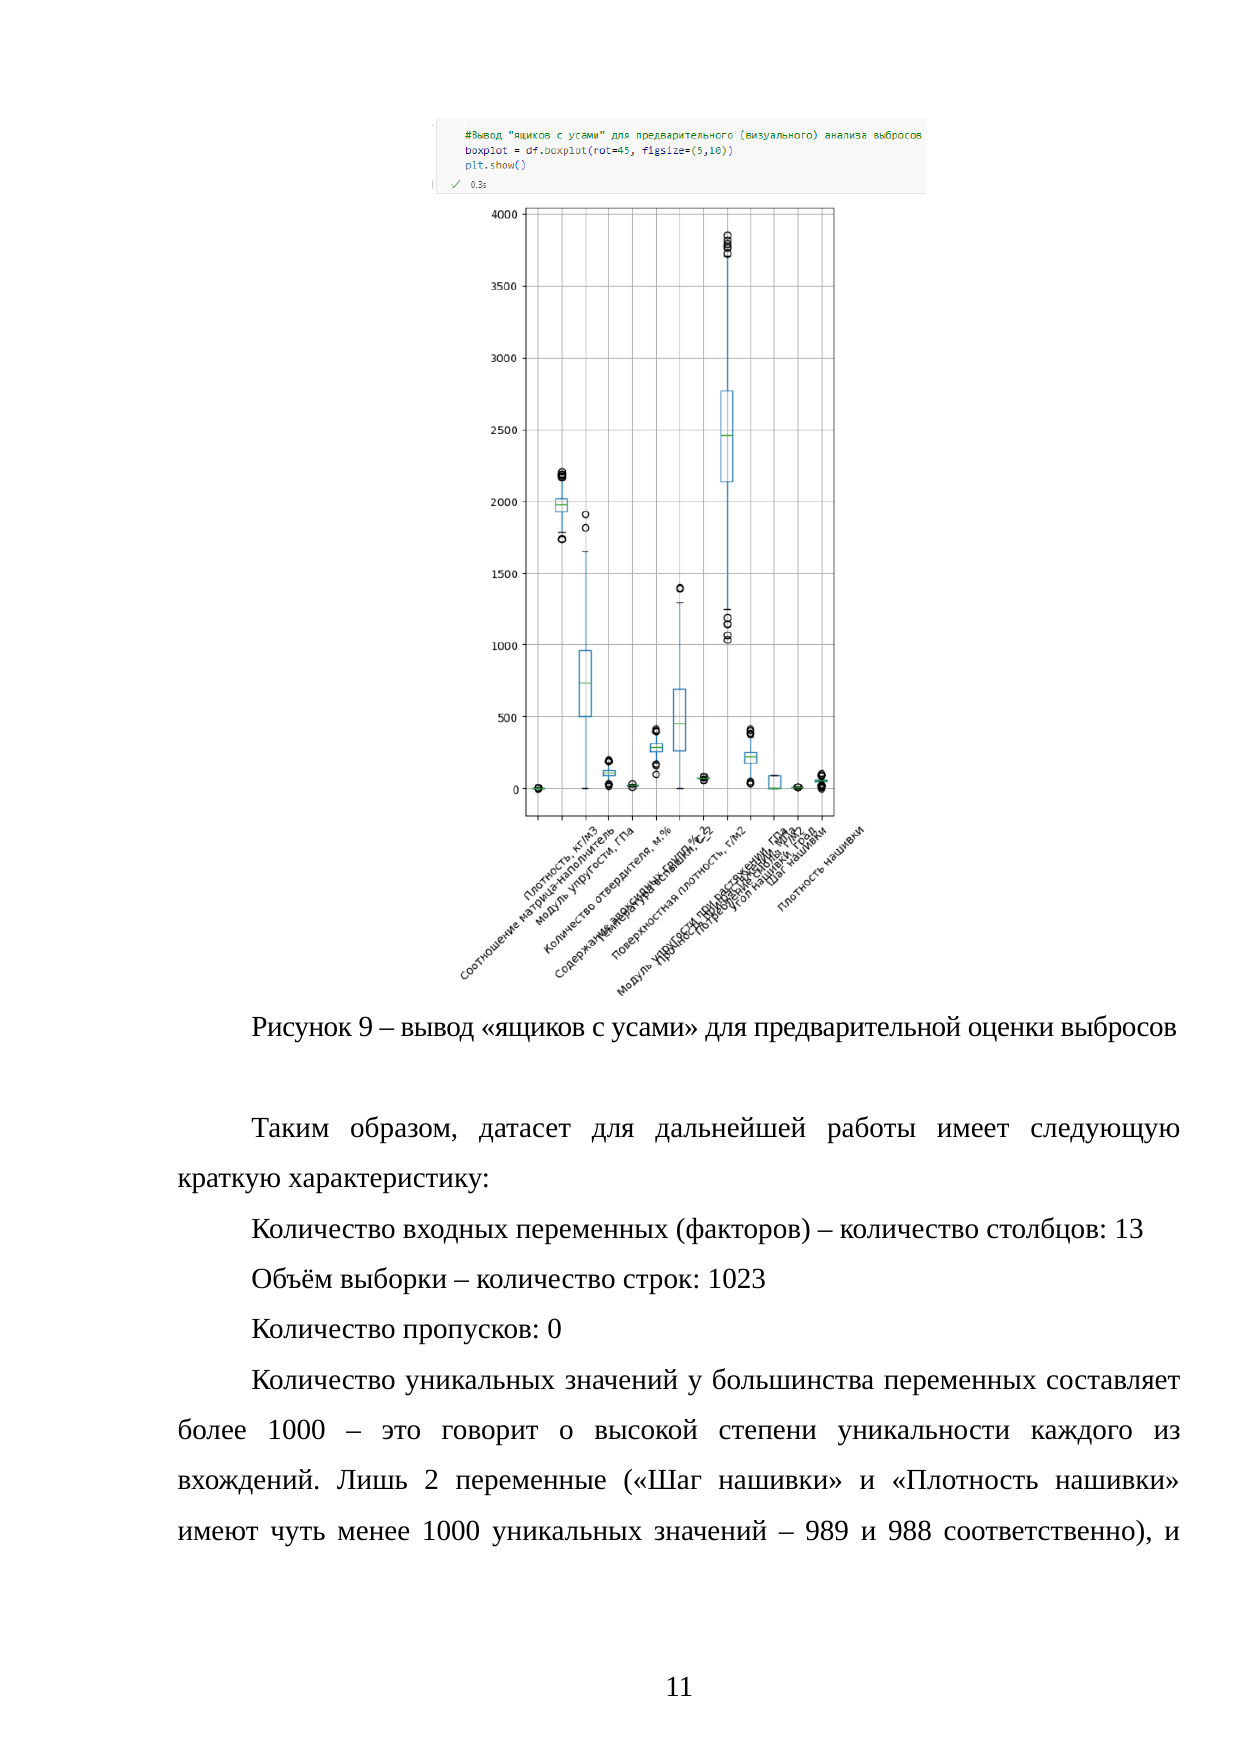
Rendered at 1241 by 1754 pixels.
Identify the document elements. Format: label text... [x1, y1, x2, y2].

text Рисунок 9 – вывод «ящиков с усами» для предварительной оценки выбросов [177, 1009, 1181, 1043]
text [177, 1362, 1181, 1546]
text Таким образом, датасет для дальнейшей работы имеет следующую краткую характеристику: [177, 1110, 1181, 1194]
picture [432, 118, 927, 996]
text Объём выборки – количество строк: 1023 [177, 1261, 1181, 1295]
text Количество пропусков: 0 [177, 1311, 1181, 1345]
text Количество входных переменных (факторов) – количество столбцов: 13 [177, 1211, 1181, 1244]
